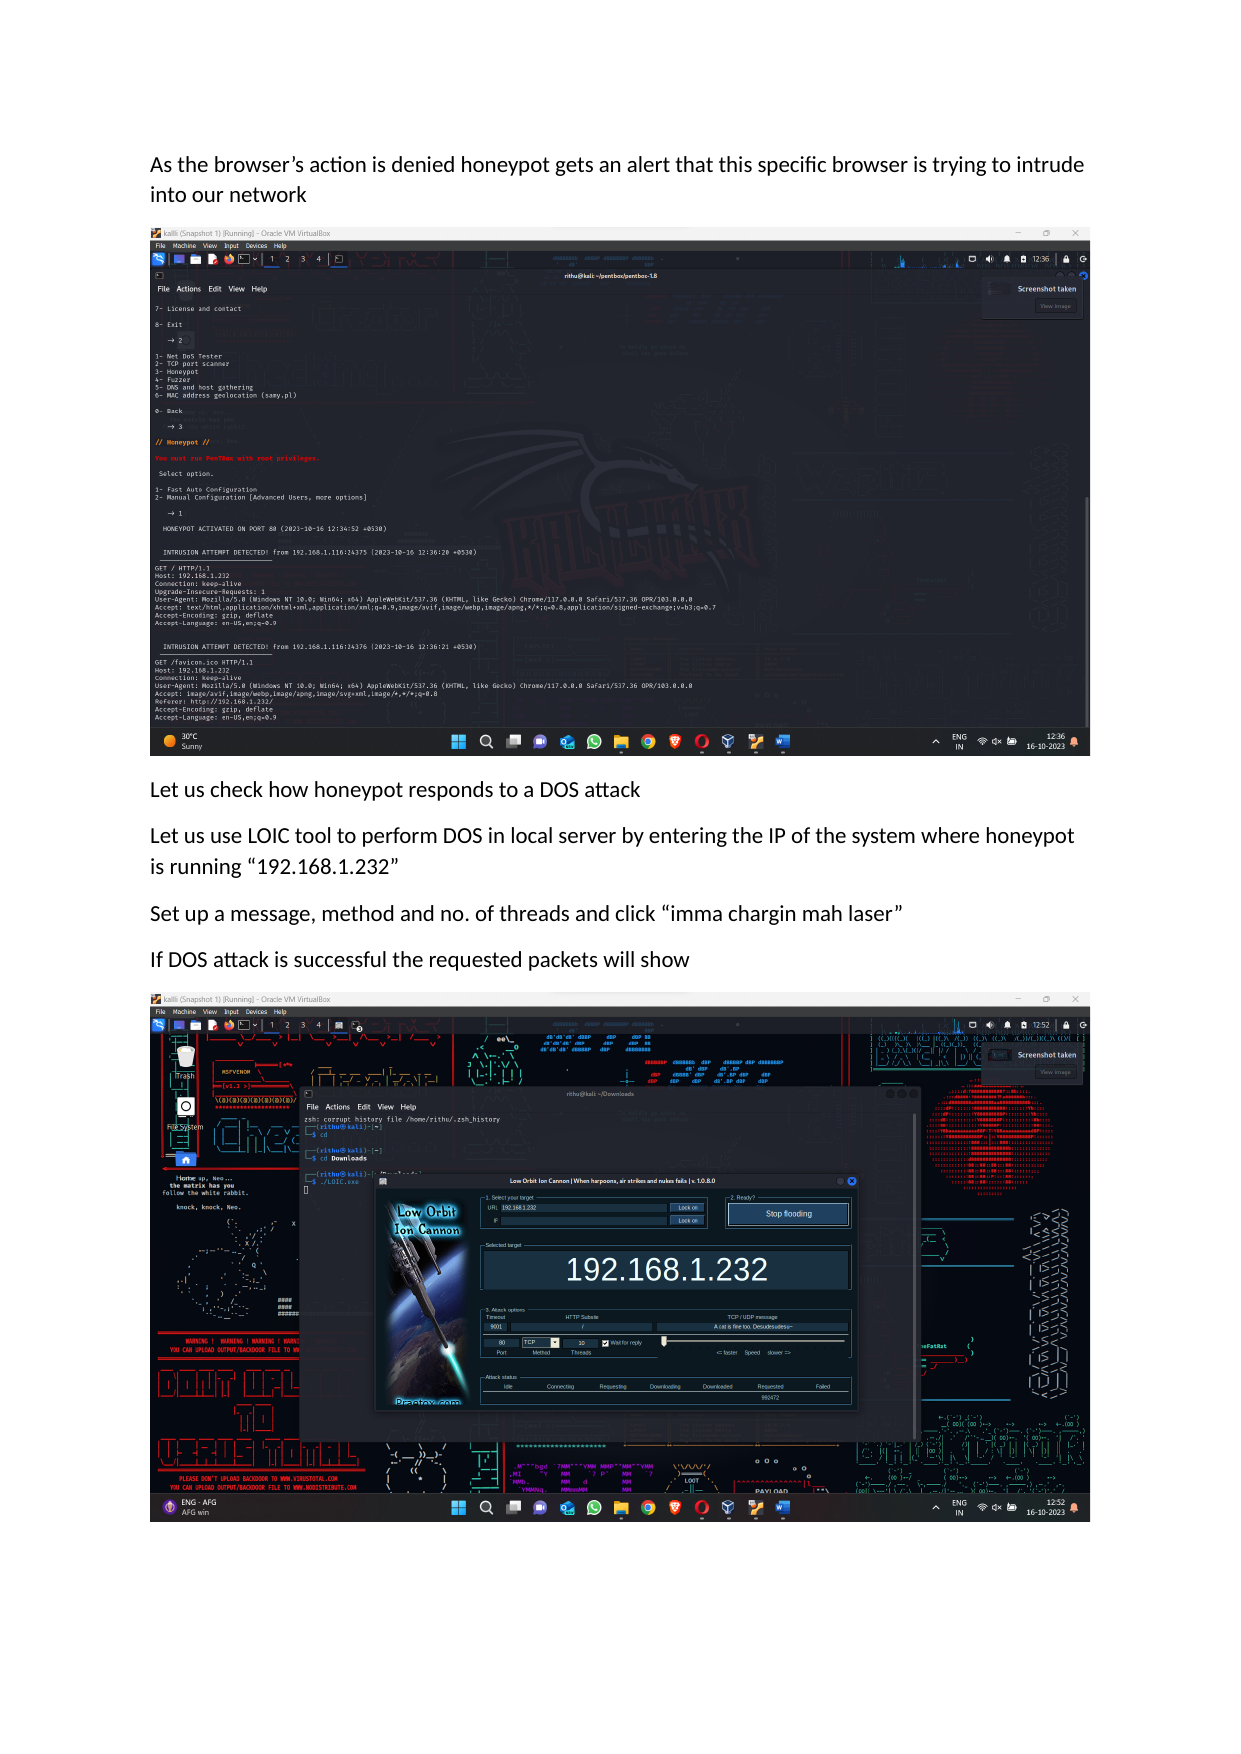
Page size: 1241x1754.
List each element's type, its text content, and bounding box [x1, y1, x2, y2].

text As the browser’s action is denied honeypot gets an alert that this specific browser is trying to intrude into our network [150, 150, 1090, 208]
text Let us check how honeypot responds to a DOS attack [150, 775, 1090, 803]
text If DOS attack is successful the requested packets will show [150, 946, 1090, 974]
text Let us use LOIC tool to perform DOS in local server by entering the IP of the system where honeypot is running “192.168.1.232” [150, 822, 1090, 880]
picture [150, 992, 1091, 1522]
text Set up a message, method and no. of threads and click “imma chargin mah laser” [150, 899, 1090, 927]
picture [150, 227, 1091, 756]
